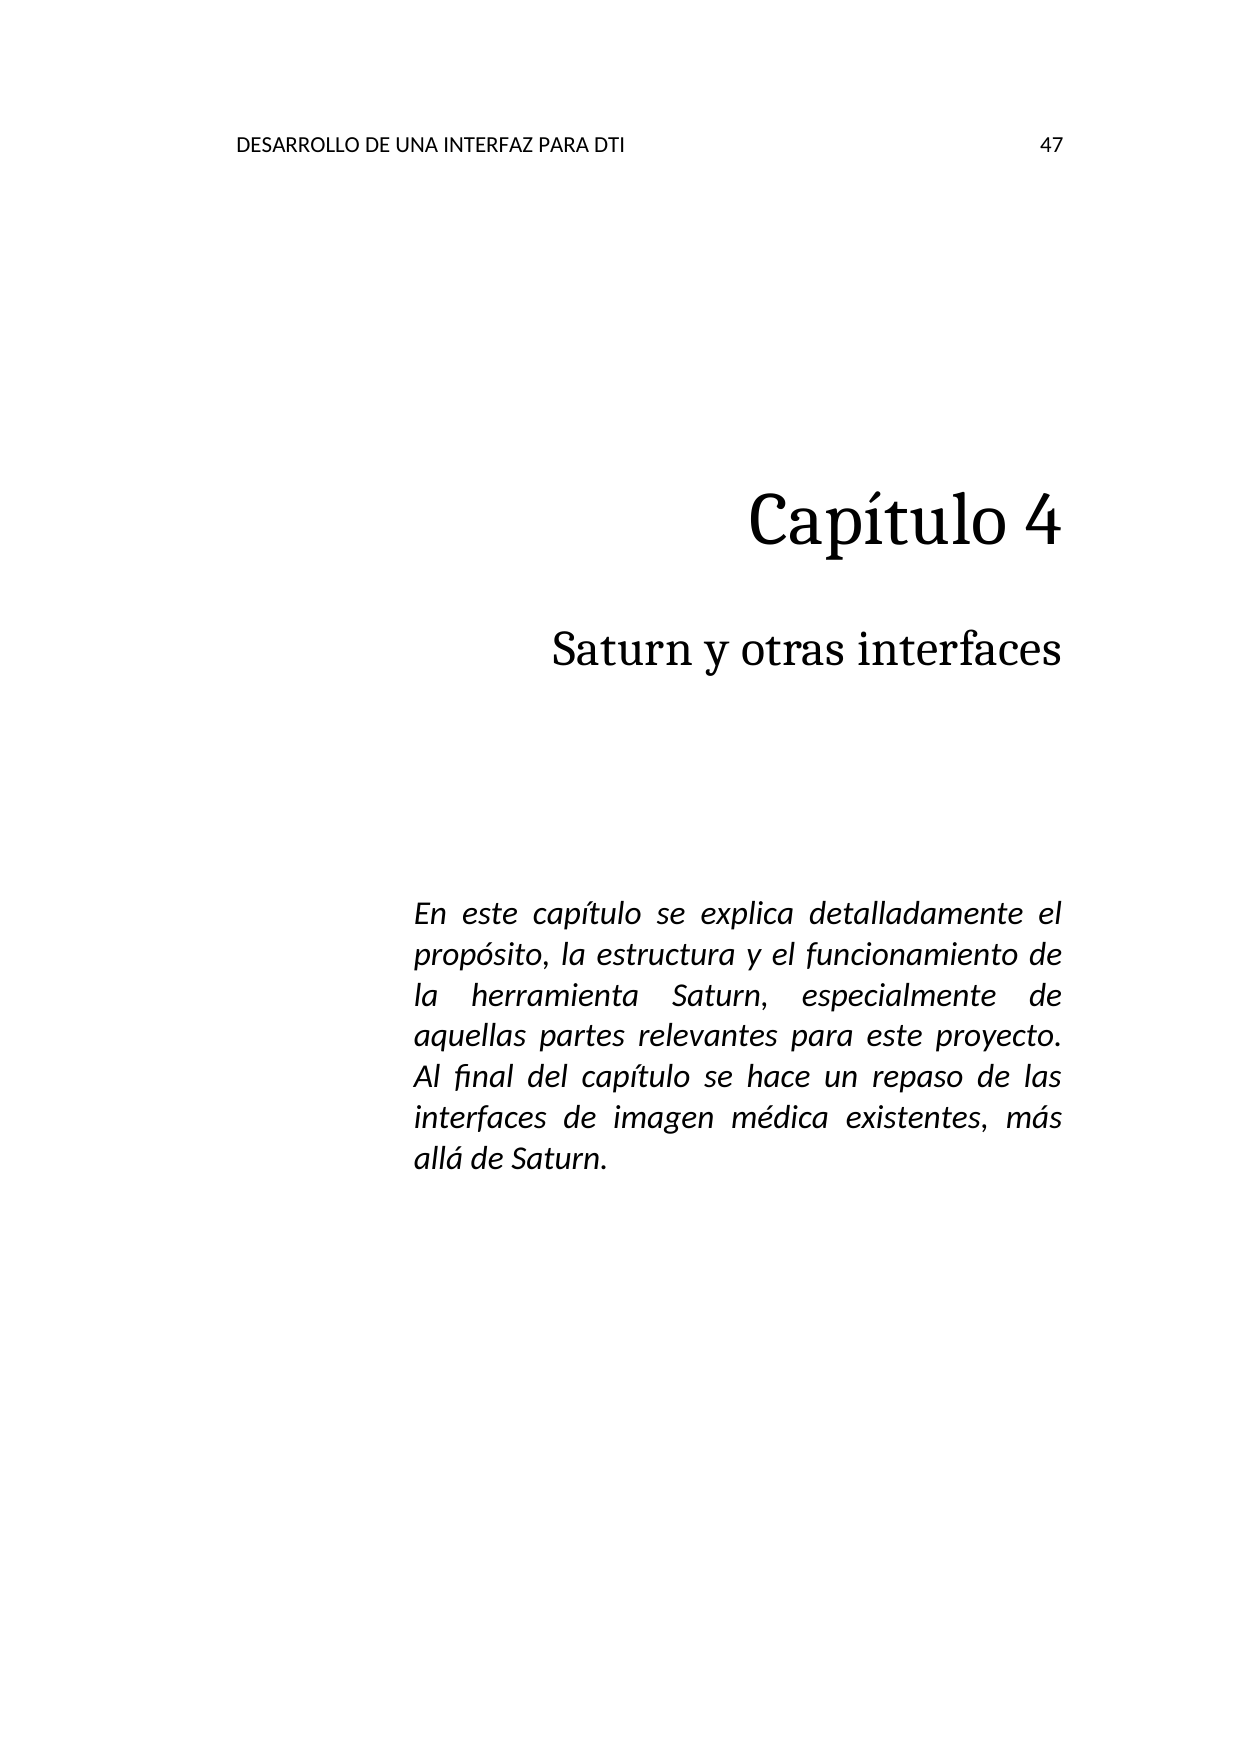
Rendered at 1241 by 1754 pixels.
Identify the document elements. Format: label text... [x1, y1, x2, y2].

subtitle Saturn y otras interfaces [236, 477, 1063, 678]
text En este capítulo se explica detalladamente el propósito, la estructura y el funcionamiento de la herramienta Saturn, especialmente de aquellas partes relevantes para este proyecto. Al final del capítulo se hace un repaso de las interfaces de imagen médica existentes, más allá de Saturn. [413, 892, 1063, 1177]
